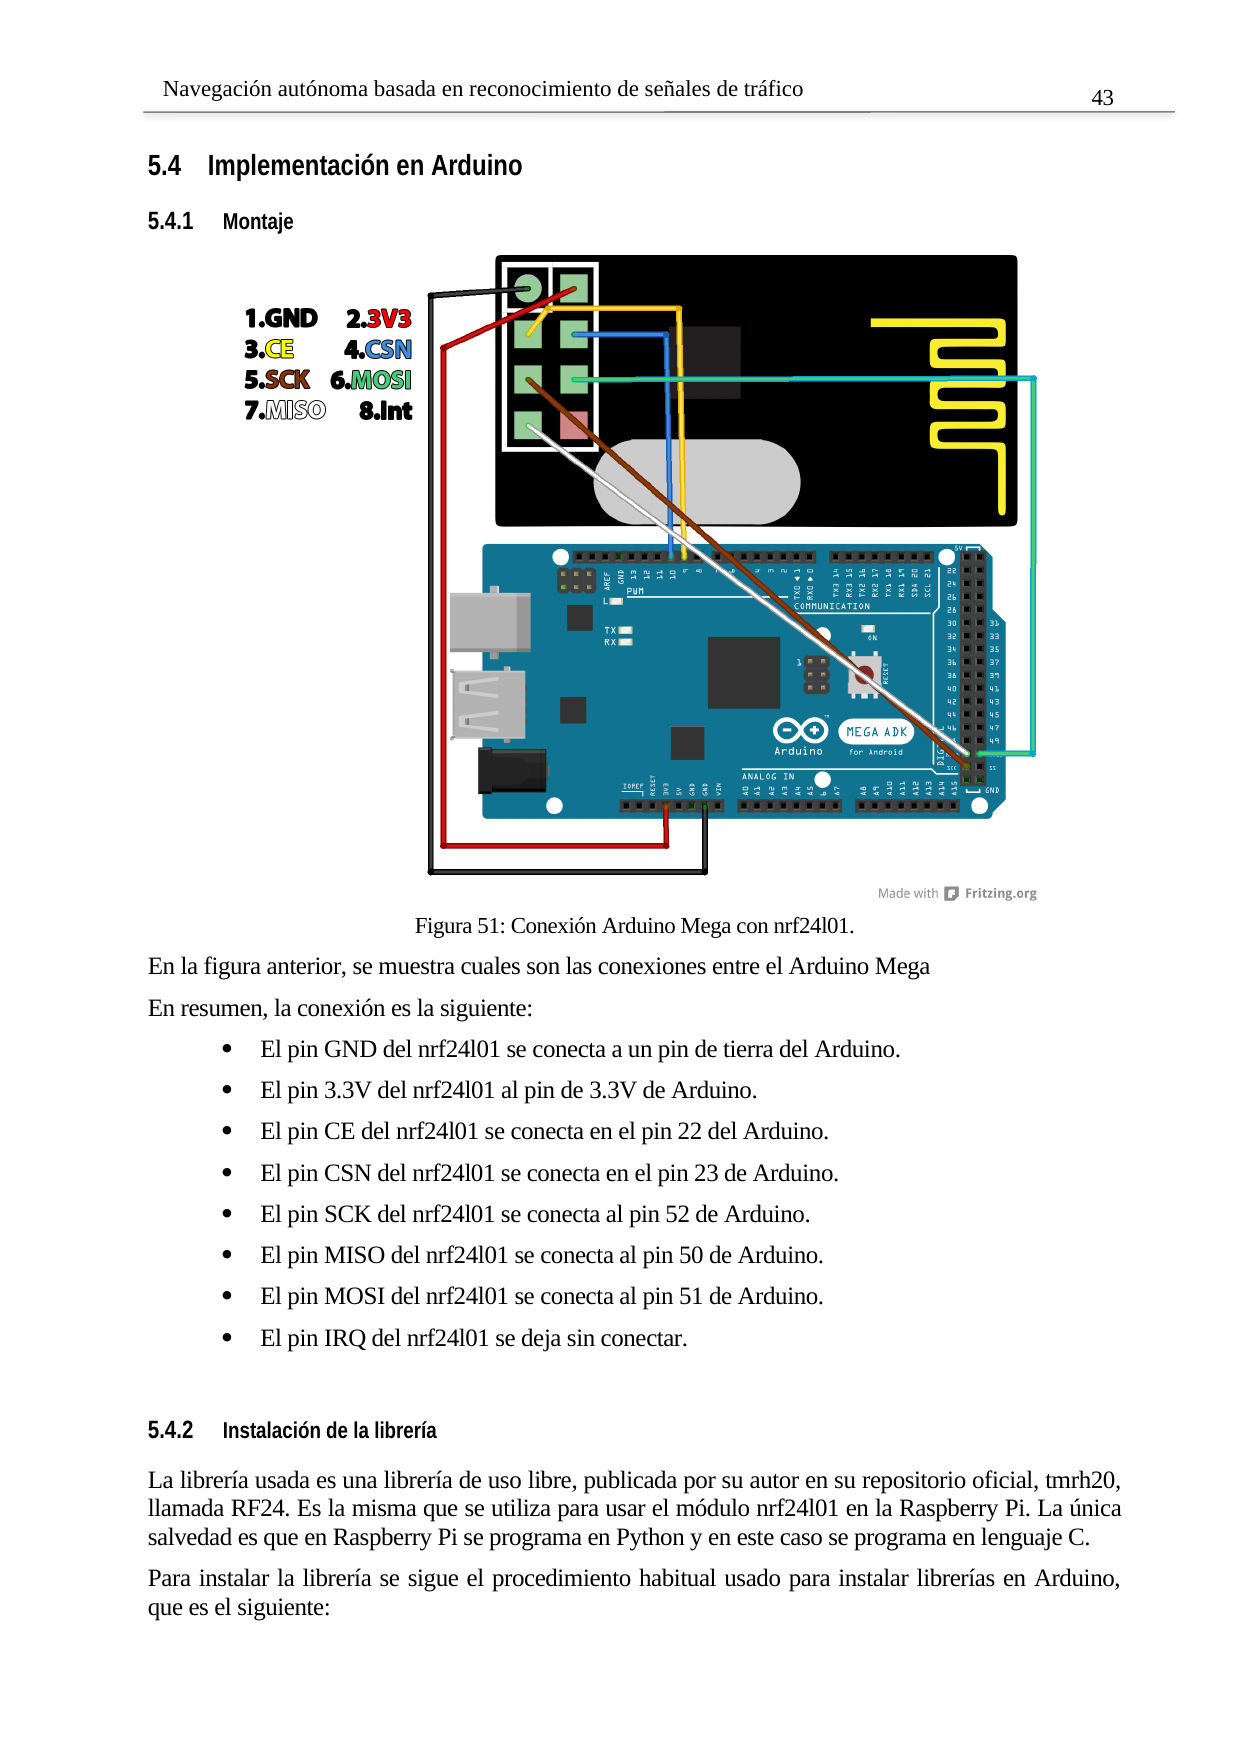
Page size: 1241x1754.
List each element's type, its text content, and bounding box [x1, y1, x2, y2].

list El pin GND del nrf24l01 se conecta a un pin de tierra del Arduino. [223, 1034, 1122, 1063]
text En la figura anterior, se muestra cuales son las conexiones entre el Arduino Mega [148, 951, 1122, 980]
list El pin IRQ del nrf24l01 se deja sin conectar. [223, 1323, 1122, 1351]
subtitle Implementación en Arduino [148, 148, 1123, 181]
text Figura 51: Conexión Arduino Mega con nrf24l01. [148, 913, 1122, 939]
text Para instalar la librería se sigue el procedimiento habitual usado para instalar librerías en Arduino, que es el siguiente: [148, 1563, 1122, 1621]
text En resumen, la conexión es la siguiente: [148, 993, 1122, 1021]
text La librería usada es una librería de uso libre, publicada por su autor en su repositorio oficial, tmrh20, llamada RF24. Es la misma que se utiliza para usar el módulo nrf24l01 en la Raspberry Pi. La única salvedad es que en Raspberry Pi se programa en Python y en este caso se programa en lenguaje C. [148, 1465, 1122, 1551]
list El pin MOSI del nrf24l01 se conecta al pin 51 de Arduino. [223, 1281, 1122, 1310]
list El pin 3.3V del nrf24l01 al pin de 3.3V de Arduino. [223, 1075, 1122, 1104]
list El pin MISO del nrf24l01 se conecta al pin 50 de Arduino. [223, 1240, 1122, 1269]
subtitle Montaje [148, 206, 1122, 235]
list El pin CE del nrf24l01 se conecta en el pin 22 del Arduino. [223, 1116, 1122, 1145]
picture [231, 255, 1039, 901]
list El pin CSN del nrf24l01 se conecta en el pin 23 de Arduino. [223, 1158, 1122, 1186]
list El pin SCK del nrf24l01 se conecta al pin 52 de Arduino. [223, 1199, 1122, 1228]
subtitle Instalación de la librería [148, 1415, 1122, 1444]
